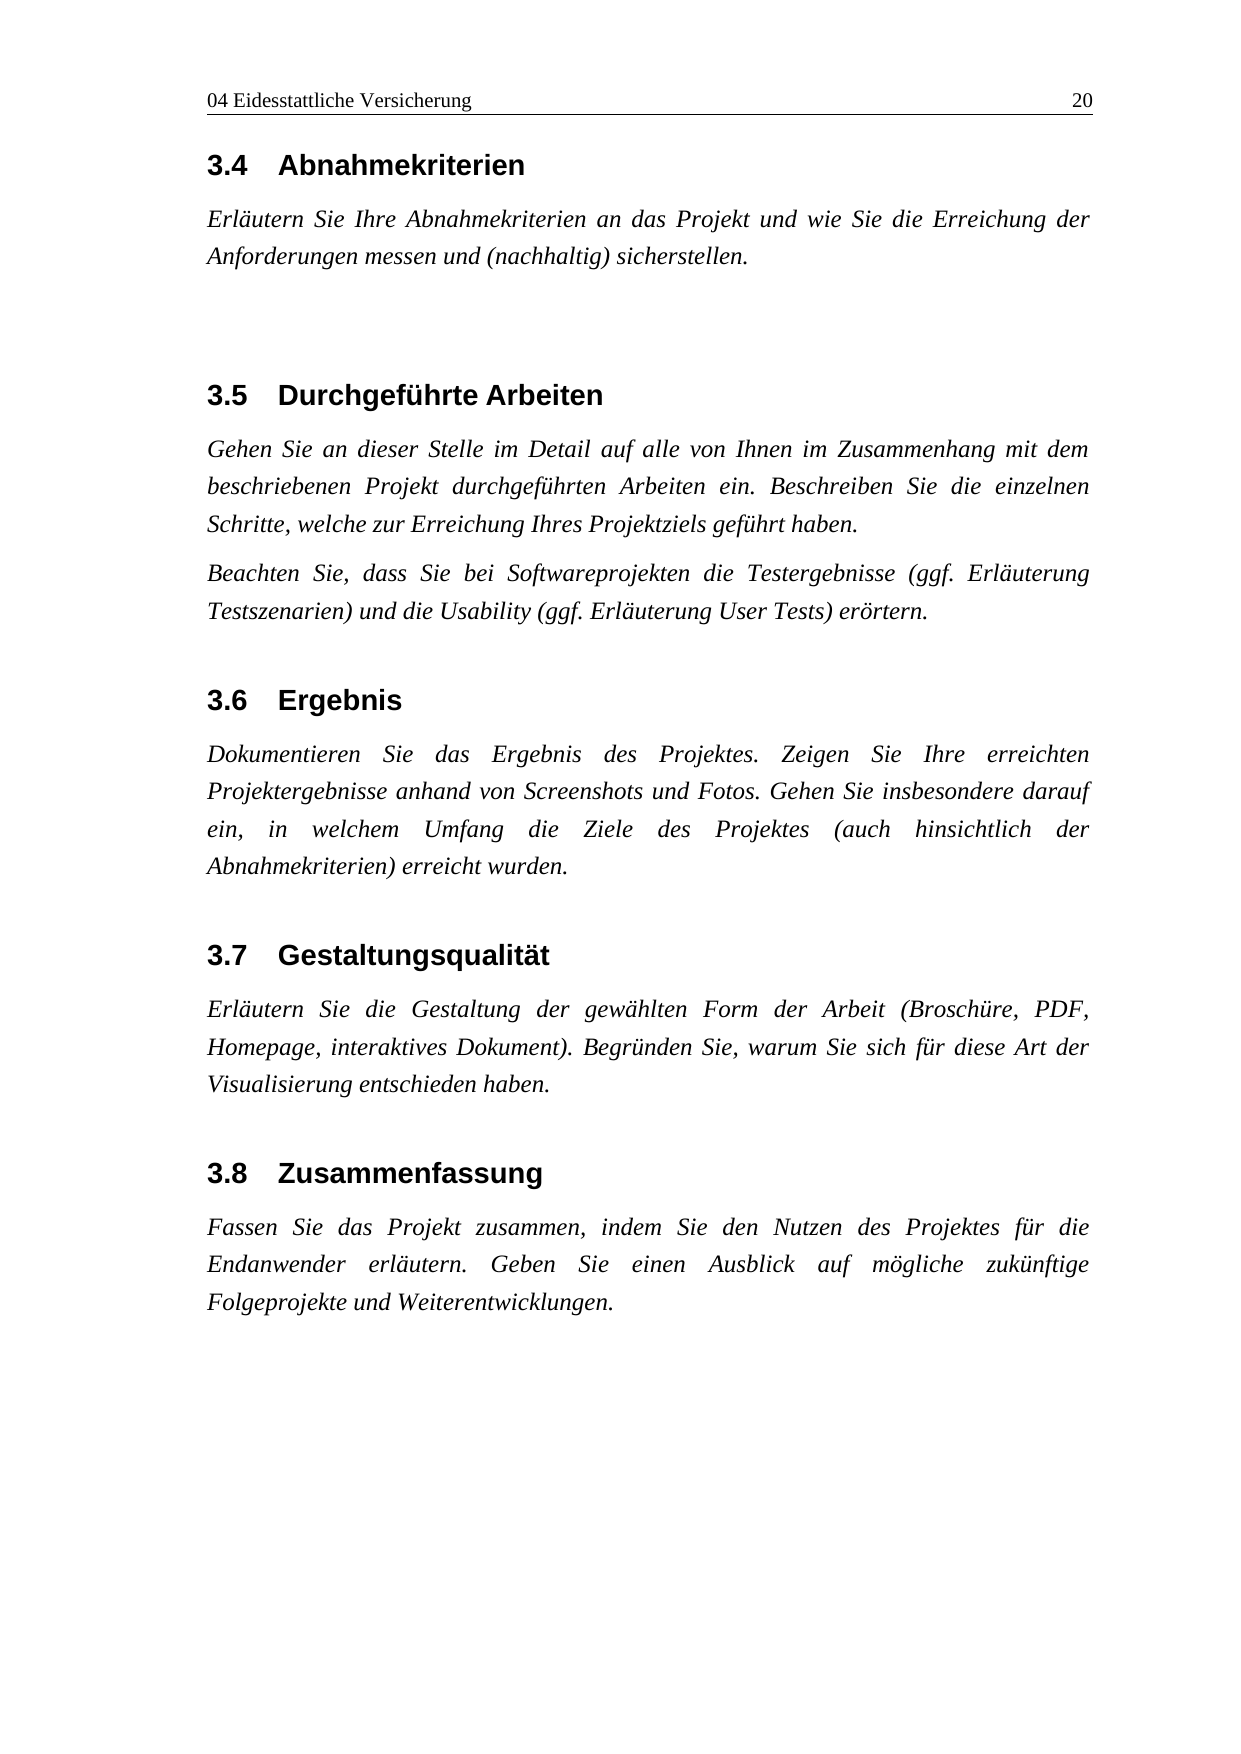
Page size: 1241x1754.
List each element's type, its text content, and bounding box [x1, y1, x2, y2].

subtitle Abnahmekriterien [207, 148, 1093, 181]
subtitle Zusammenfassung [207, 1156, 1093, 1190]
subtitle Ergebnis [207, 683, 1093, 717]
subtitle Gestaltungsqualität [207, 938, 1093, 972]
text Dokumentieren Sie das Ergebnis des Projektes. Zeigen Sie Ihre erreichten Projektergebnisse anhand von Screenshots und Fotos. Gehen Sie insbesondere darauf ein, in welchem Umfang die Ziele des Projektes (auch hinsichtlich der Abnahmekriterien) erreicht wurden. [207, 739, 1093, 880]
text Gehen Sie an dieser Stelle im Detail auf alle von Ihnen im Zusammenhang mit dem beschriebenen Projekt durchgeführten Arbeiten ein. Beschreiben Sie die einzelnen Schritte, welche zur Erreichung Ihres Projektziels geführt haben. [207, 434, 1093, 537]
text Erläutern Sie die Gestaltung der gewählten Form der Arbeit (Broschüre, PDF, Homepage, interaktives Dokument). Begründen Sie, warum Sie sich für diese Art der Visualisierung entschieden haben. [207, 994, 1093, 1098]
text Beachten Sie, dass Sie bei Softwareprojekten die Testergebnisse (ggf. Erläuterung Testszenarien) und die Usability (ggf. Erläuterung User Tests) erörtern. [207, 558, 1093, 624]
text Erläutern Sie Ihre Abnahmekriterien an das Projekt und wie Sie die Erreichung der Anforderungen messen und (nachhaltig) sicherstellen. [207, 204, 1093, 270]
subtitle Durchgeführte Arbeiten [207, 378, 1093, 412]
text Fassen Sie das Projekt zusammen, indem Sie den Nutzen des Projektes für die Endanwender erläutern. Geben Sie einen Ausblick auf mögliche zukünftige Folgeprojekte und Weiterentwicklungen. [207, 1212, 1093, 1316]
